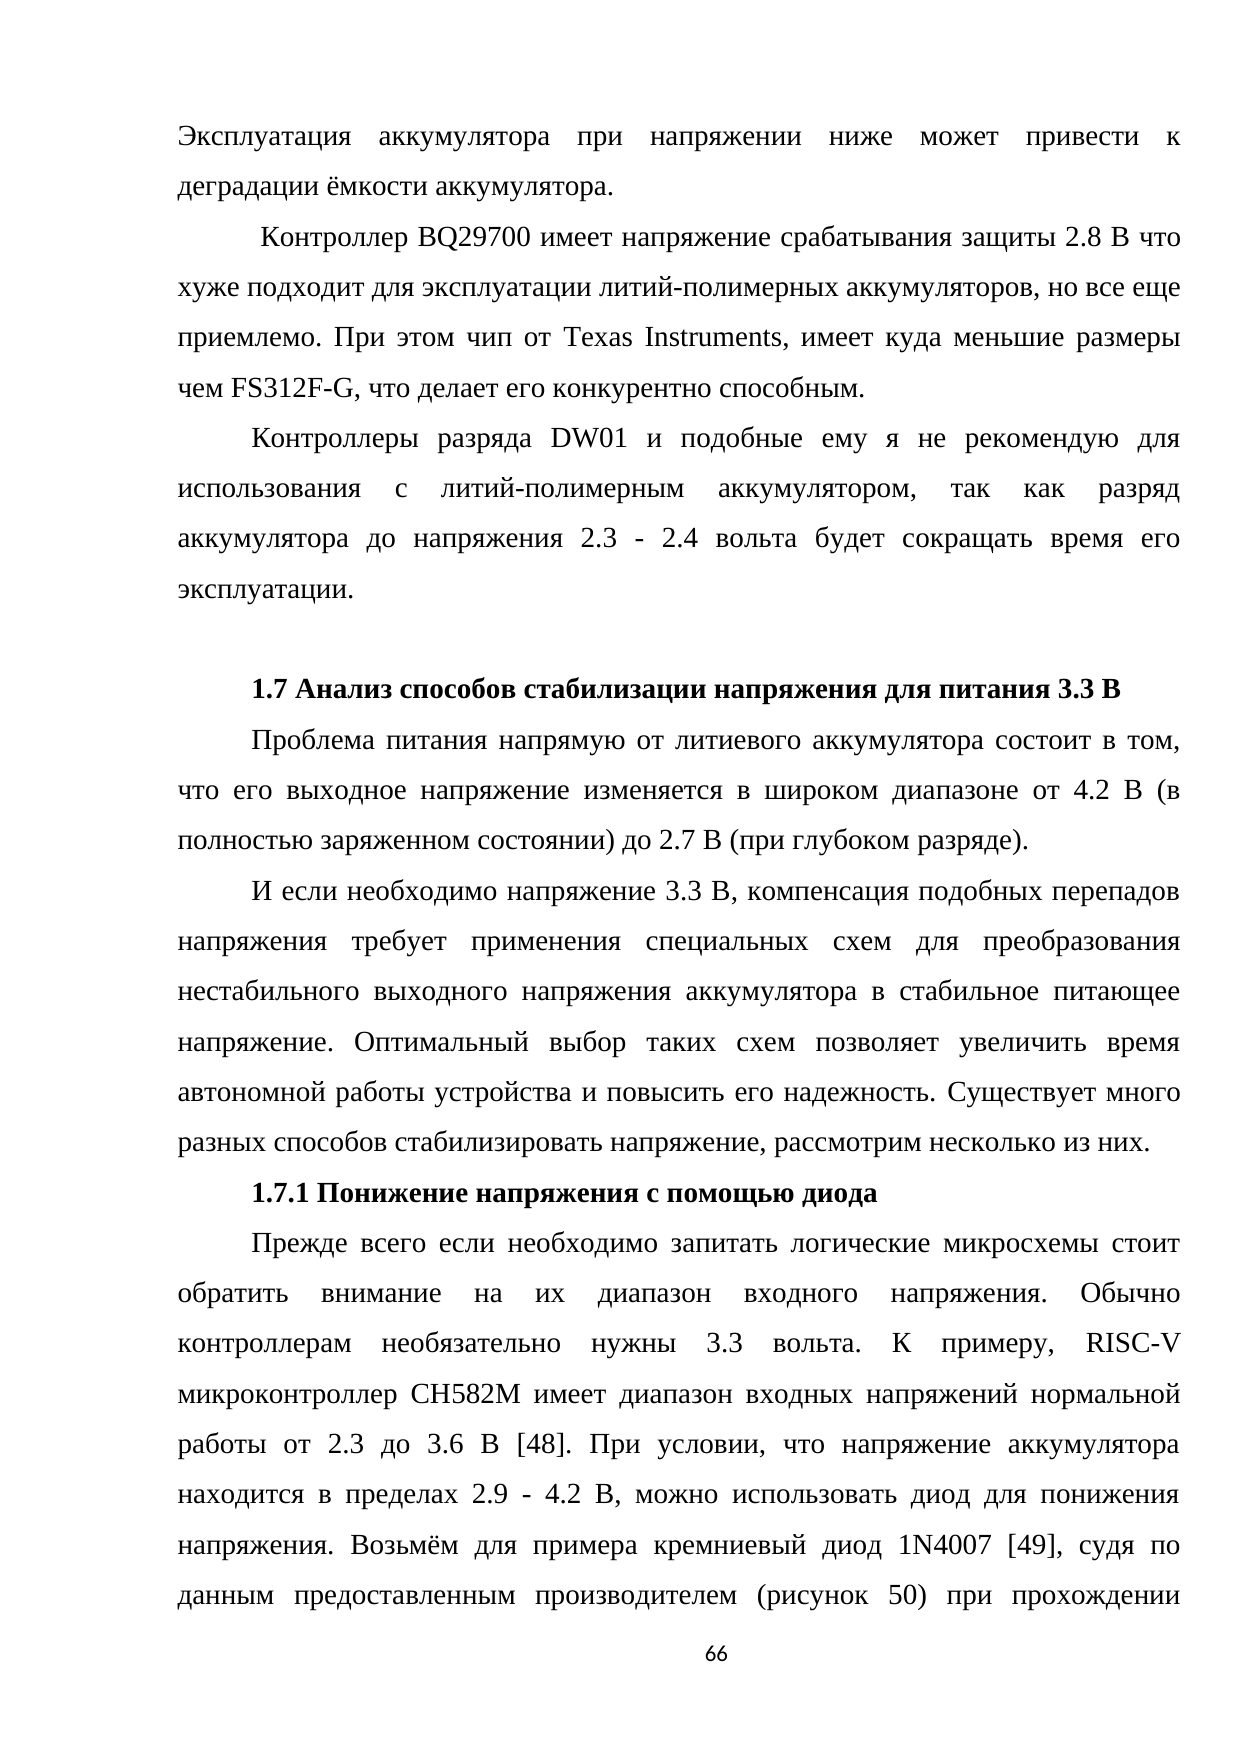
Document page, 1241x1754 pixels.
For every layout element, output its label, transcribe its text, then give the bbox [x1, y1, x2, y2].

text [177, 1225, 1181, 1611]
subtitle 1.7 Анализ способов стабилизации напряжения для питания 3.3 В [177, 672, 1181, 705]
text Контроллер BQ29700 имеет напряжение срабатывания защиты 2.8 В что хуже подходит для эксплуатации литий-полимерных аккумуляторов, но все еще приемлемо. При этом чип от Texas Instruments, имеет куда меньшие размеры чем FS312F-G, что делает его конкурентно способным. [177, 219, 1181, 403]
text Контроллеры разряда DW01 и подобные ему я не рекомендую для использования с литий-полимерным аккумулятором, так как разряд аккумулятора до напряжения 2.3 - 2.4 вольта будет сокращать время его эксплуатации. [177, 420, 1181, 604]
subtitle 1.7.1 Понижение напряжения с помощью диода [177, 1175, 1181, 1208]
text И если необходимо напряжение 3.3 В, компенсация подобных перепадов напряжения требует применения специальных схем для преобразования нестабильного выходного напряжения аккумулятора в стабильное питающее напряжение. Оптимальный выбор таких схем позволяет увеличить время автономной работы устройства и повысить его надежность. Существует много разных способов стабилизировать напряжение, рассмотрим несколько из них. [177, 873, 1181, 1158]
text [177, 118, 1181, 202]
text Проблема питания напрямую от литиевого аккумулятора состоит в том, что его выходное напряжение изменяется в широком диапазоне от 4.2 В (в полностью заряженном состоянии) до 2.7 В (при глубоком разряде). [177, 722, 1181, 856]
